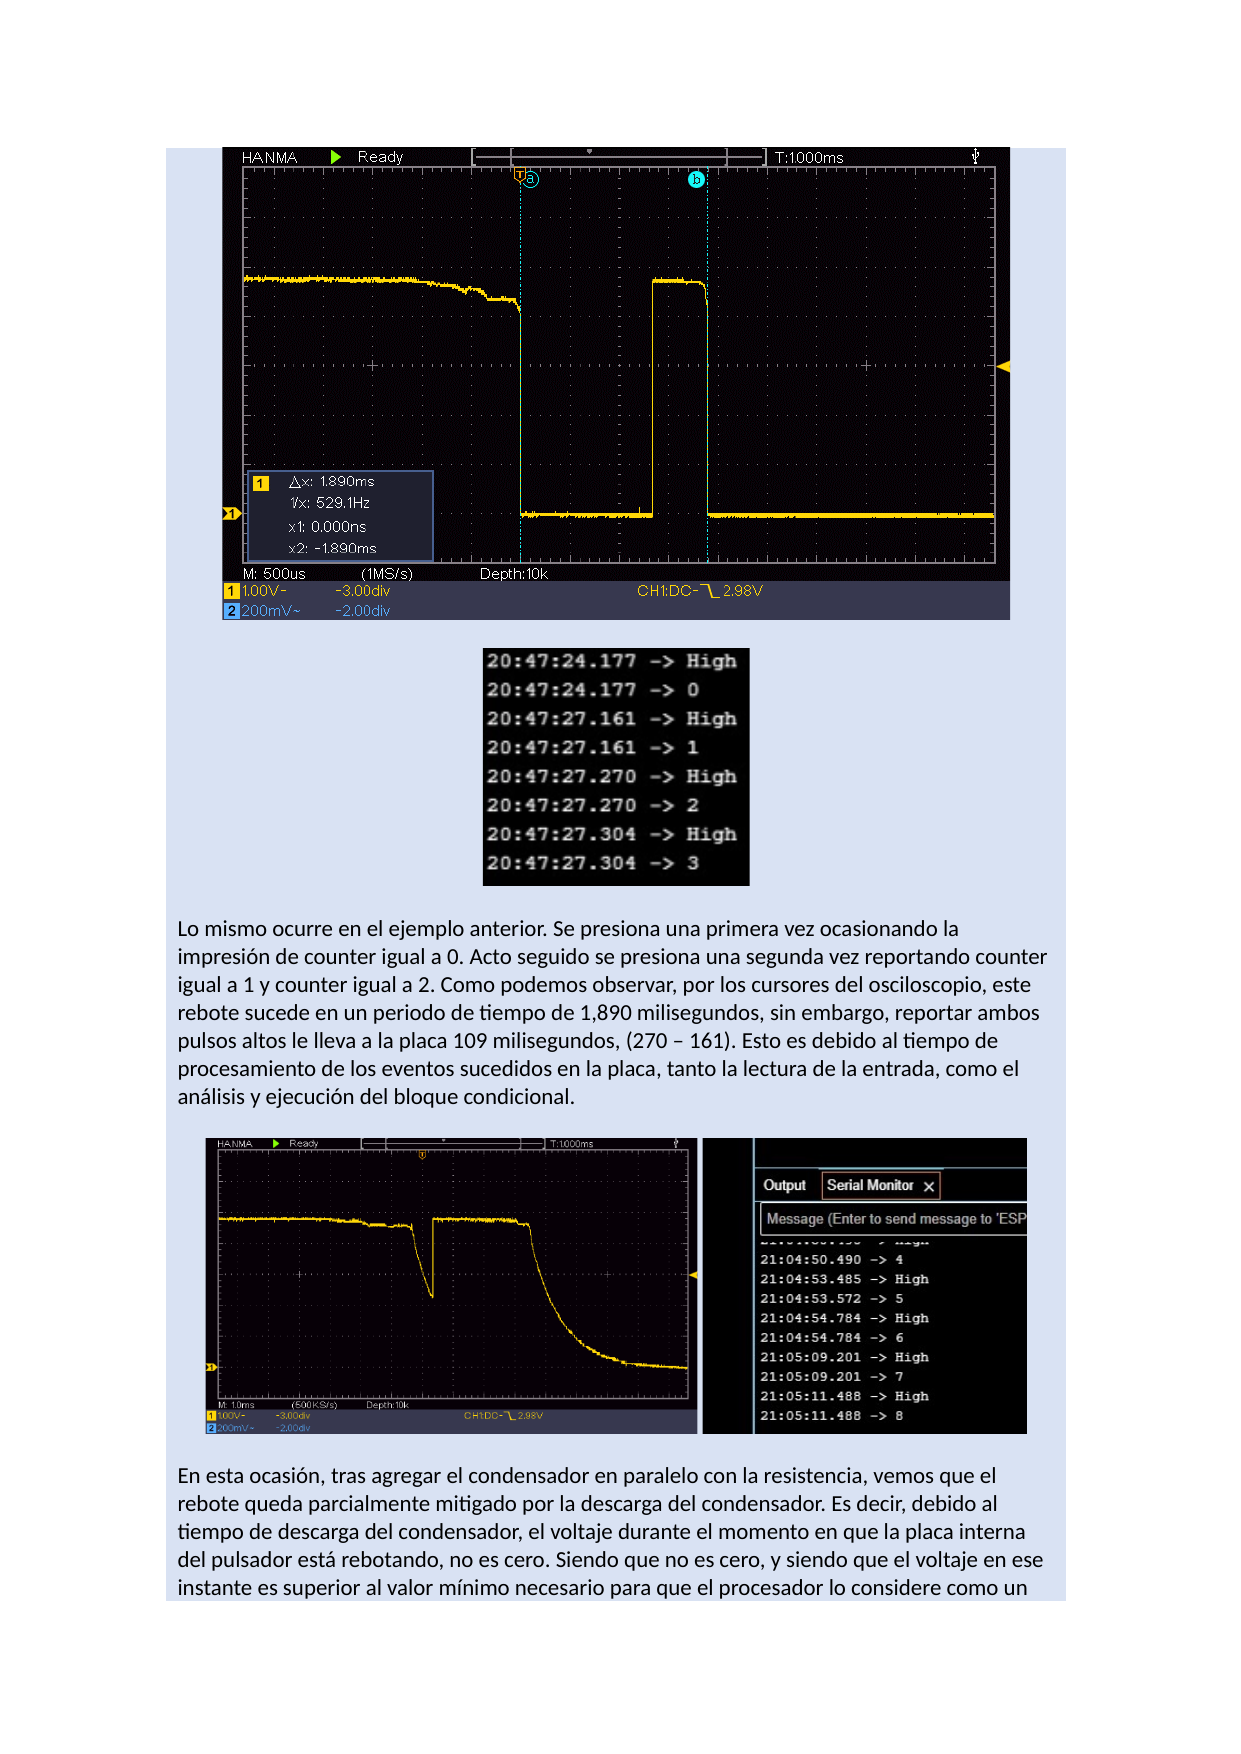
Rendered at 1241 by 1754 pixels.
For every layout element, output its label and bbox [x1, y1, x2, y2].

picture [702, 1138, 1027, 1434]
picture [205, 1138, 698, 1434]
table_header [166, 148, 1066, 1601]
picture [222, 147, 1011, 620]
picture [482, 648, 750, 886]
